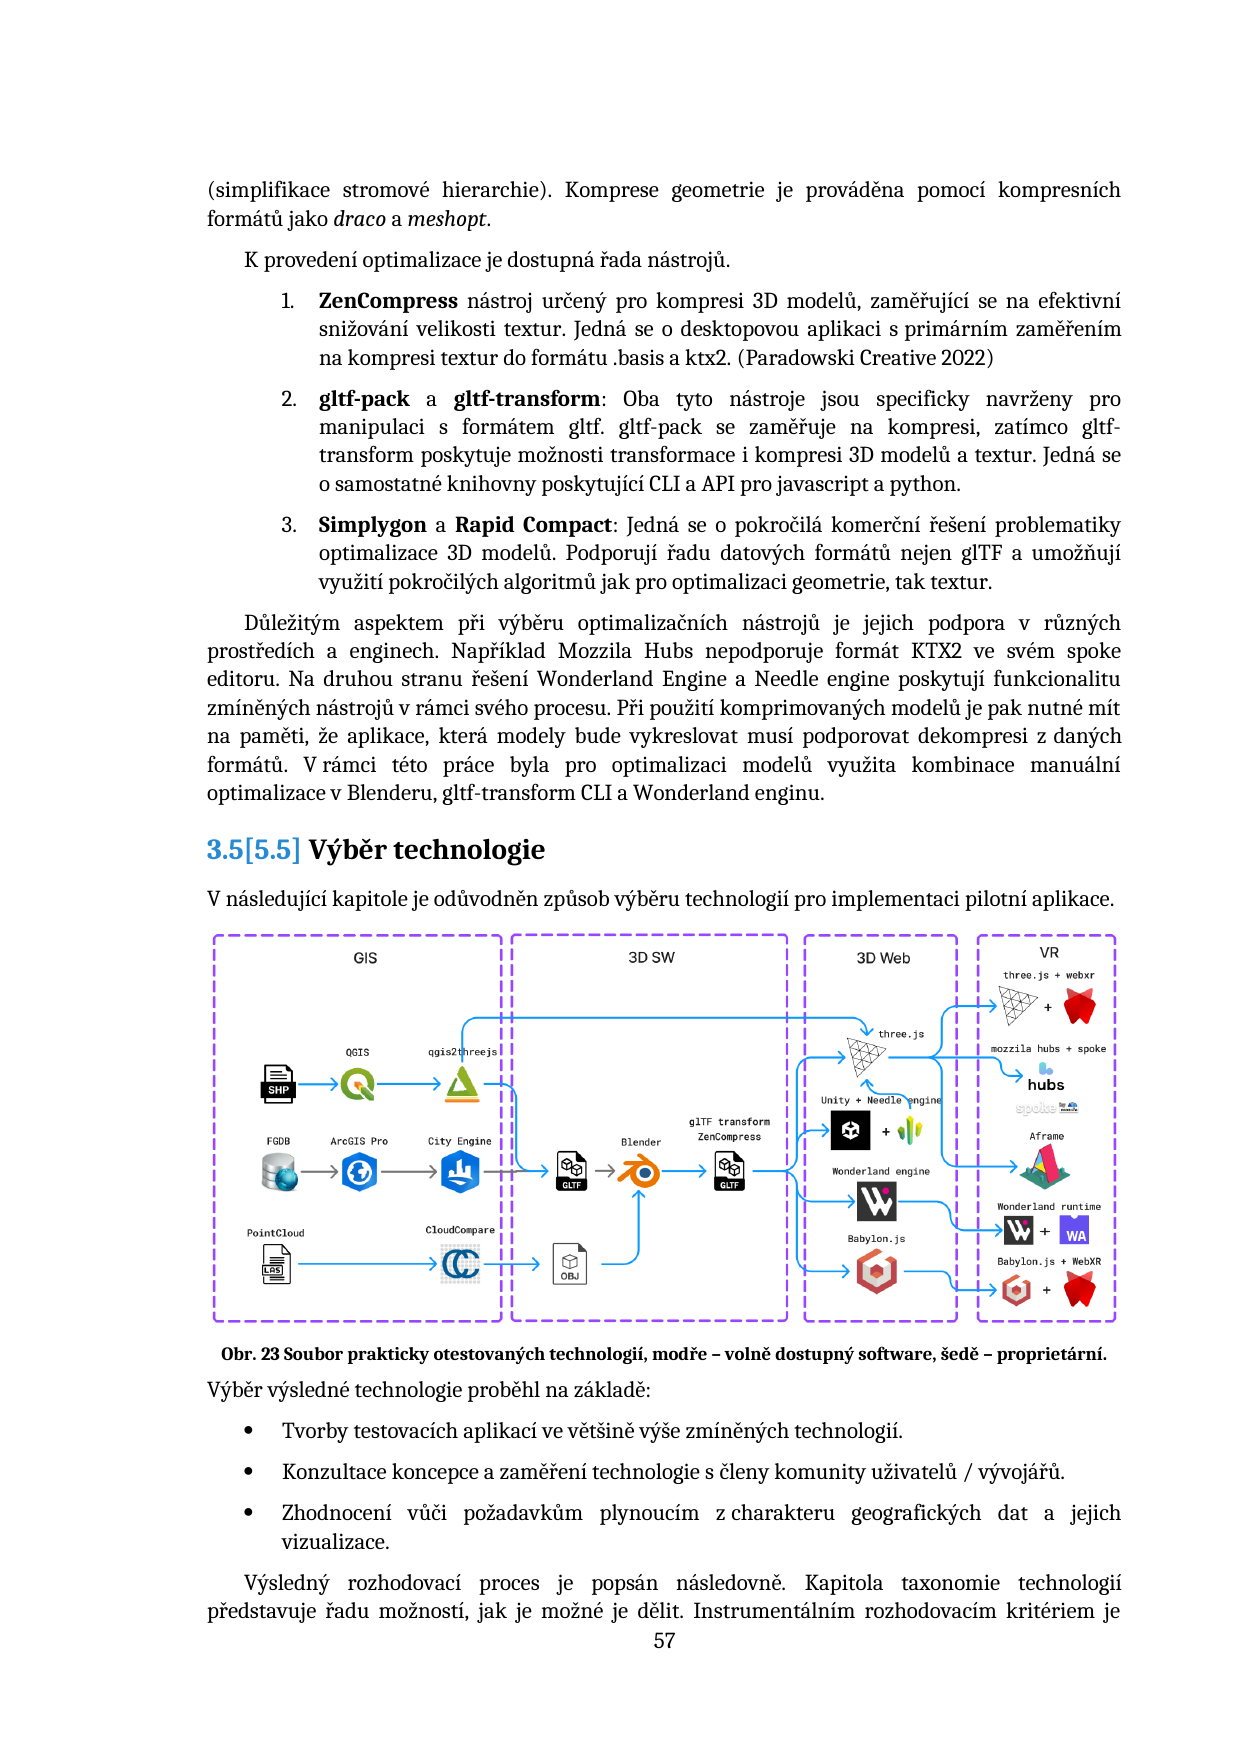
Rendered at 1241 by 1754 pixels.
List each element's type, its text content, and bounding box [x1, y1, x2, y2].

list Simplygon a Rapid Compact: Jedná se o pokročilá komerční řešení problematiky optimalizace 3D modelů. Podporují řadu datových formátů nejen glTF a umožňují využití pokročilých algoritmů jak pro optimalizaci geometrie, tak textur. [281, 512, 1122, 595]
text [207, 177, 1122, 232]
list Konzultace koncepce a zaměření technologie s členy komunity uživatelů / vývojářů. [244, 1459, 1122, 1485]
list Zhodnocení vůči požadavkům plynoucím z charakteru geografických dat a jejich vizualizace. [244, 1500, 1122, 1555]
list gltf-pack a gltf-transform: Oba tyto nástroje jsou specificky navrženy pro manipulaci s formátem gltf. gltf-pack se zaměřuje na kompresi, zatímco gltf-transform poskytuje možnosti transformace i kompresi 3D modelů a textur. Jedná se o samostatné knihovny poskytující CLI a API pro javascript a python. [281, 385, 1122, 497]
text Důležitým aspektem při výběru optimalizačních nástrojů je jejich podpora v různých prostředích a enginech. Například Mozzila Hubs nepodporuje formát KTX2 ve svém spoke editoru. Na druhou stranu řešení Wonderland Engine a Needle engine poskytují funkcionalitu zmíněných nástrojů v rámci svého procesu. Při použití komprimovaných modelů je pak nutné mít na paměti, že aplikace, která modely bude vykreslovat musí podporovat dekompresi z daných formátů. V rámci této práce byla pro optimalizaci modelů využita kombinace manuální optimalizace v Blenderu, gltf-transform CLI a Wonderland enginu. [207, 609, 1122, 806]
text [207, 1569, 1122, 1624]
list Tvorby testovacích aplikací ve většině výše zmíněných technologií. [244, 1418, 1122, 1444]
text V následující kapitole je odůvodněn způsob výběru technologií pro implementaci pilotní aplikace. [207, 886, 1122, 913]
picture [206, 927, 1123, 1329]
subtitle Výběr technologie [207, 833, 1122, 867]
text K provedení optimalizace je dostupná řada nástrojů. [207, 247, 1122, 273]
list ZenCompress nástroj určený pro kompresi 3D modelů, zaměřující se na efektivní snižování velikosti textur. Jedná se o desktopovou aplikaci s primárním zaměřením na kompresi textur do formátu .basis a ktx2. (Paradowski Creative 2022) [281, 287, 1122, 371]
text Výběr výsledné technologie proběhl na základě: [207, 1377, 1122, 1403]
